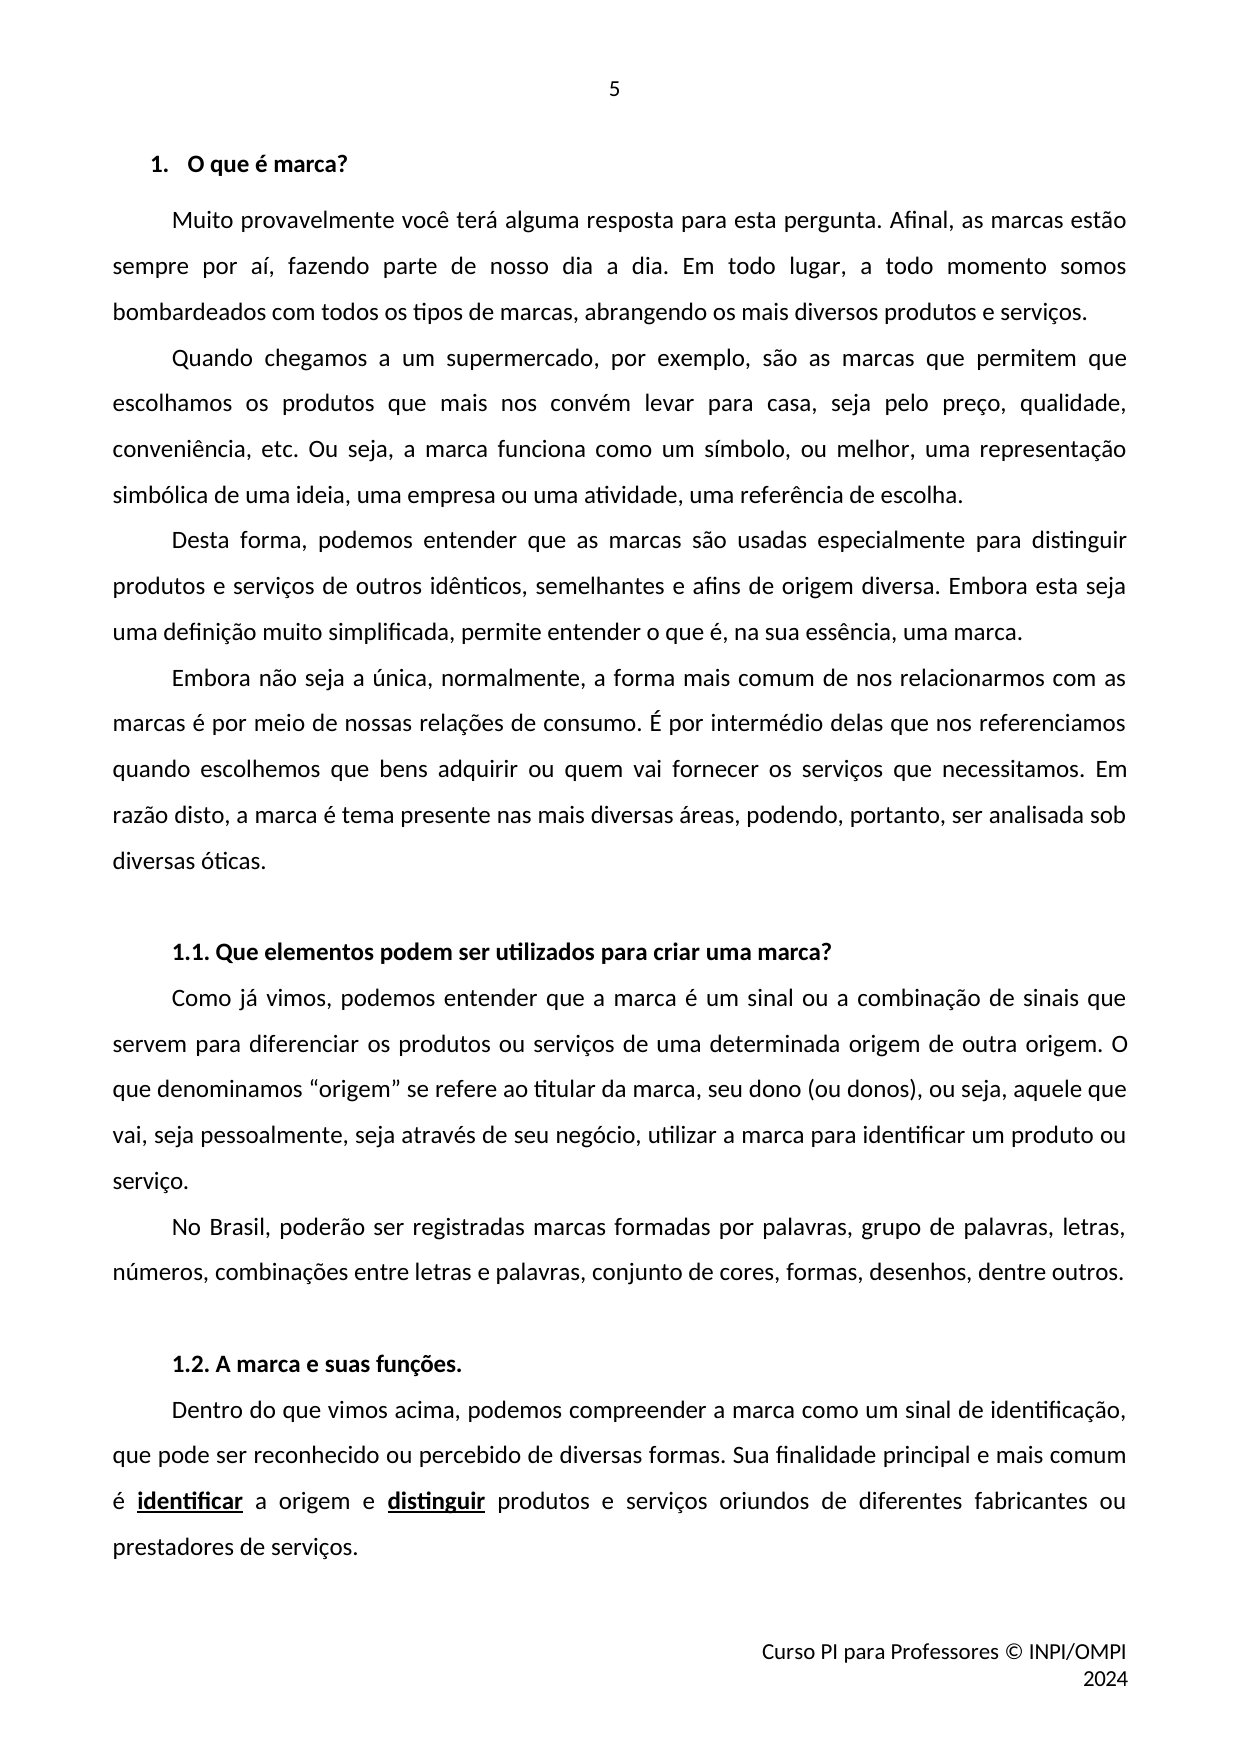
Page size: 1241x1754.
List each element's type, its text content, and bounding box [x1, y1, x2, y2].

text Desta forma, podemos entender que as marcas são usadas especialmente para distinguir produtos e serviços de outros idênticos, semelhantes e afins de origem diversa. Embora esta seja uma definição muito simplificada, permite entender o que é, na sua essência, uma marca. [112, 525, 1128, 647]
text Quando chegamos a um supermercado, por exemplo, são as marcas que permitem que escolhamos os produtos que mais nos convém levar para casa, seja pelo preço, qualidade, conveniência, etc. Ou seja, a marca funciona como um símbolo, ou melhor, uma representação simbólica de uma ideia, uma empresa ou uma atividade, uma referência de escolha. [112, 342, 1128, 509]
text Dentro do que vimos acima, podemos compreender a marca como um sinal de identificação, que pode ser reconhecido ou percebido de diversas formas. Sua finalidade principal e mais comum é identificar a origem e distinguir produtos e serviços oriundos de diferentes fabricantes ou prestadores de serviços. [112, 1394, 1128, 1561]
subtitle A marca e suas funções. [172, 1348, 1211, 1378]
subtitle O que é marca? [150, 148, 1211, 179]
text Embora não seja a única, normalmente, a forma mais comum de nos relacionarmos com as marcas é por meio de nossas relações de consumo. É por intermédio delas que nos referenciamos quando escolhemos que bens adquirir ou quem vai fornecer os serviços que necessitamos. Em razão disto, a marca é tema presente nas mais diversas áreas, podendo, portanto, ser analisada sob diversas óticas. [112, 662, 1128, 875]
subtitle Que elementos podem ser utilizados para criar uma marca? [172, 936, 1211, 967]
text No Brasil, poderão ser registradas marcas formadas por palavras, grupo de palavras, letras, números, combinações entre letras e palavras, conjunto de cores, formas, desenhos, dentre outros. [112, 1211, 1128, 1287]
text Muito provavelmente você terá alguma resposta para esta pergunta. Afinal, as marcas estão sempre por aí, fazendo parte de nosso dia a dia. Em todo lugar, a todo momento somos bombardeados com todos os tipos de marcas, abrangendo os mais diversos produtos e serviços. [112, 204, 1128, 326]
text Como já vimos, podemos entender que a marca é um sinal ou a combinação de sinais que servem para diferenciar os produtos ou serviços de uma determinada origem de outra origem. O que denominamos “origem” se refere ao titular da marca, seu dono (ou donos), ou seja, aquele que vai, seja pessoalmente, seja através de seu negócio, utilizar a marca para identificar um produto ou serviço. [112, 982, 1128, 1196]
